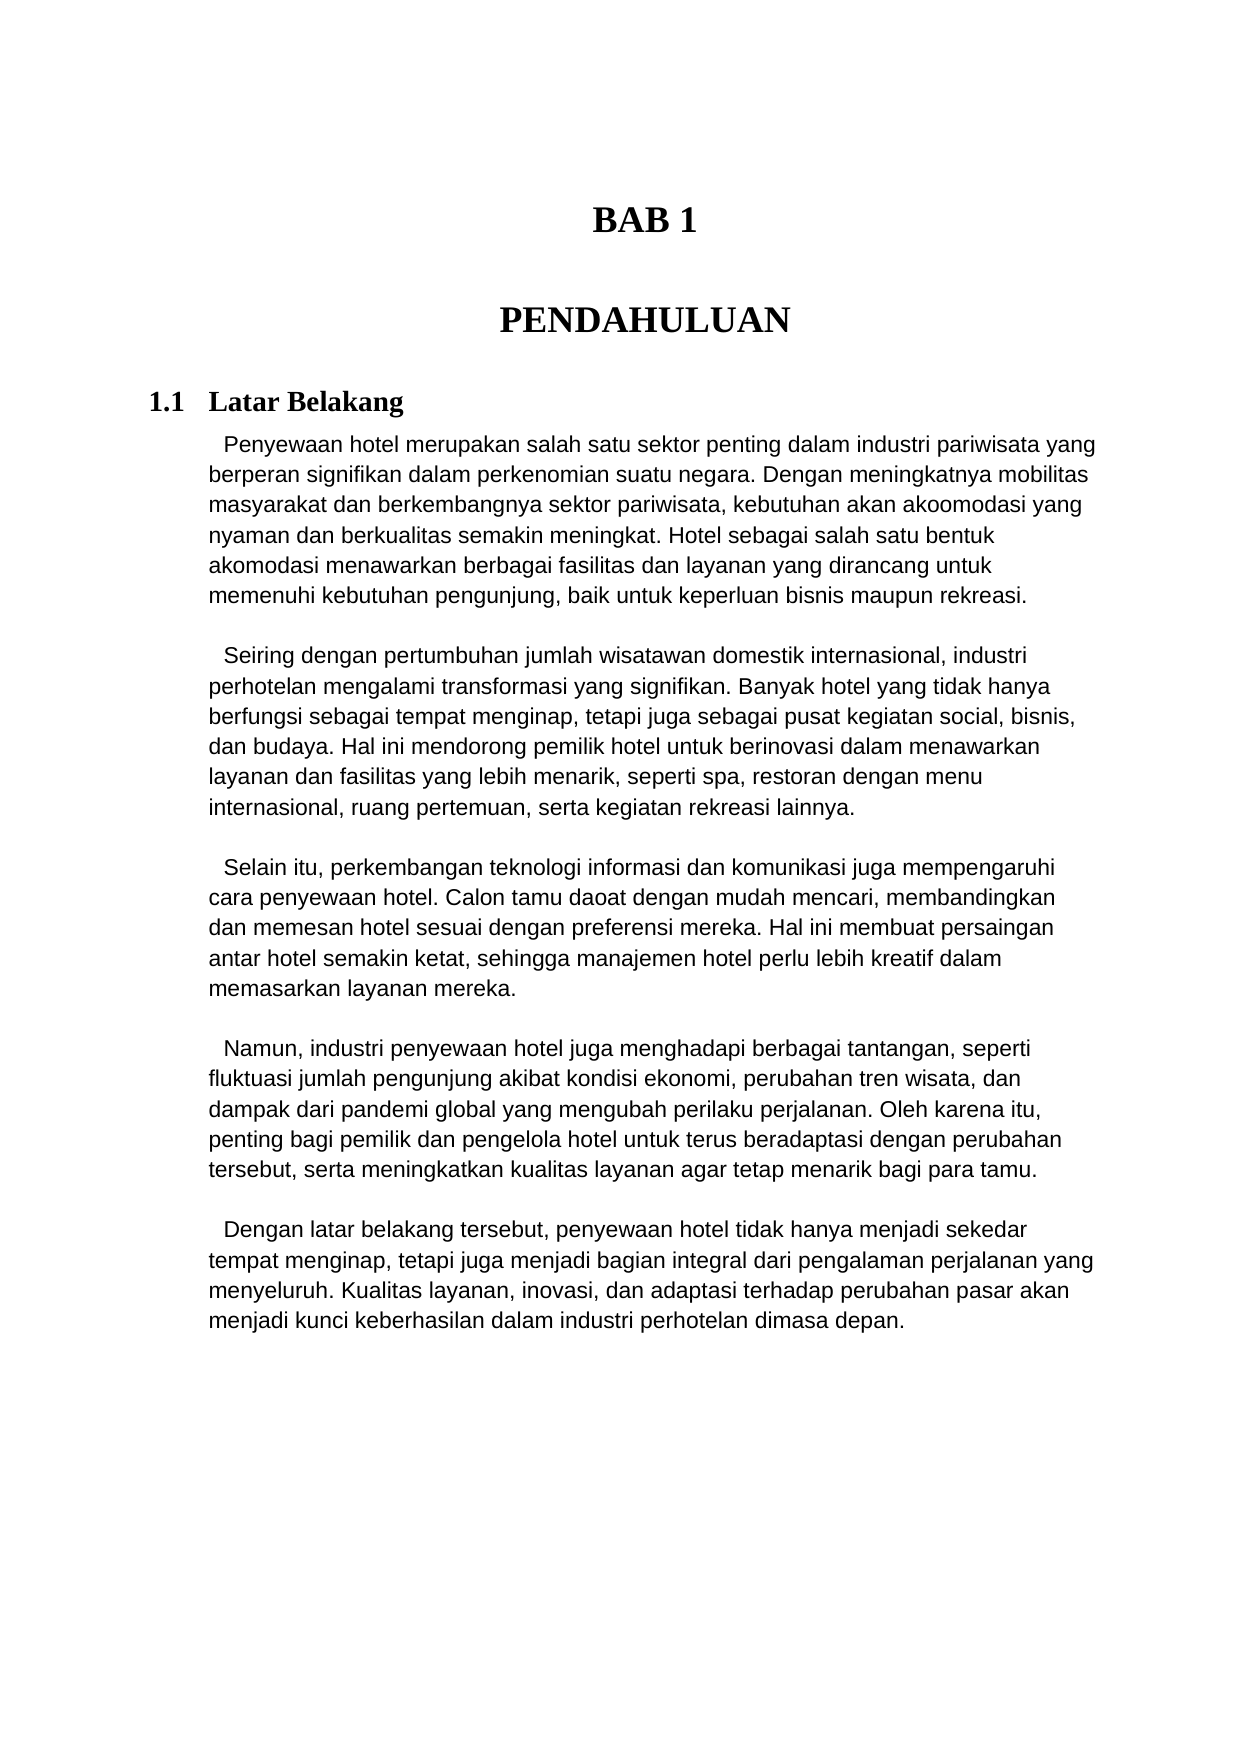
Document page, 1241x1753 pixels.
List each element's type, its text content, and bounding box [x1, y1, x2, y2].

text Selain itu, perkembangan teknologi informasi dan komunikasi juga mempengaruhi cara penyewaan hotel. Calon tamu daoat dengan mudah mencari, membandingkan dan memesan hotel sesuai dengan preferensi mereka. Hal ini membuat persaingan antar hotel semakin ketat, sehingga manajemen hotel perlu lebih kreatif dalam memasarkan layanan mereka. [208, 854, 1097, 1001]
text Dengan latar belakang tersebut, penyewaan hotel tidak hanya menjadi sekedar tempat menginap, tetapi juga menjadi bagian integral dari pengalaman perjalanan yang menyeluruh. Kualitas layanan, inovasi, dan adaptasi terhadap perubahan pasar akan menjadi kunci keberhasilan dalam industri perhotelan dimasa depan. [208, 1216, 1097, 1333]
text Namun, industri penyewaan hotel juga menghadapi berbagai tantangan, seperti fluktuasi jumlah pengunjung akibat kondisi ekonomi, perubahan tren wisata, dan dampak dari pandemi global yang mengubah perilaku perjalanan. Oleh karena itu, penting bagi pemilik dan pengelola hotel untuk terus beradaptasi dengan perubahan tersebut, serta meningkatkan kualitas layanan agar tetap menarik bagi para tamu. [208, 1035, 1097, 1182]
text Seiring dengan pertumbuhan jumlah wisatawan domestik internasional, industri perhotelan mengalami transformasi yang signifikan. Banyak hotel yang tidak hanya berfungsi sebagai tempat menginap, tetapi juga sebagai pusat kegiatan social, bisnis, dan budaya. Hal ini mendorong pemilik hotel untuk berinovasi dalam menawarkan layanan dan fasilitas yang lebih menarik, seperti spa, restoran dengan menu internasional, ruang pertemuan, serta kegiatan rekreasi lainnya. [208, 642, 1097, 820]
text Penyewaan hotel merupakan salah satu sektor penting dalam industri pariwisata yang berperan signifikan dalam perkenomian suatu negara. Dengan meningkatnya mobilitas masyarakat dan berkembangnya sektor pariwisata, kebutuhan akan akoomodasi yang nyaman dan berkualitas semakin meningkat. Hotel sebagai salah satu bentuk akomodasi menawarkan berbagai fasilitas dan layanan yang dirancang untuk memenuhi kebutuhan pengunjung, baik untuk keperluan bisnis maupun rekreasi. [208, 431, 1097, 608]
subtitle Latar Belakang [148, 384, 1097, 418]
subtitle BAB 1 PENDAHULUAN [193, 198, 1097, 340]
